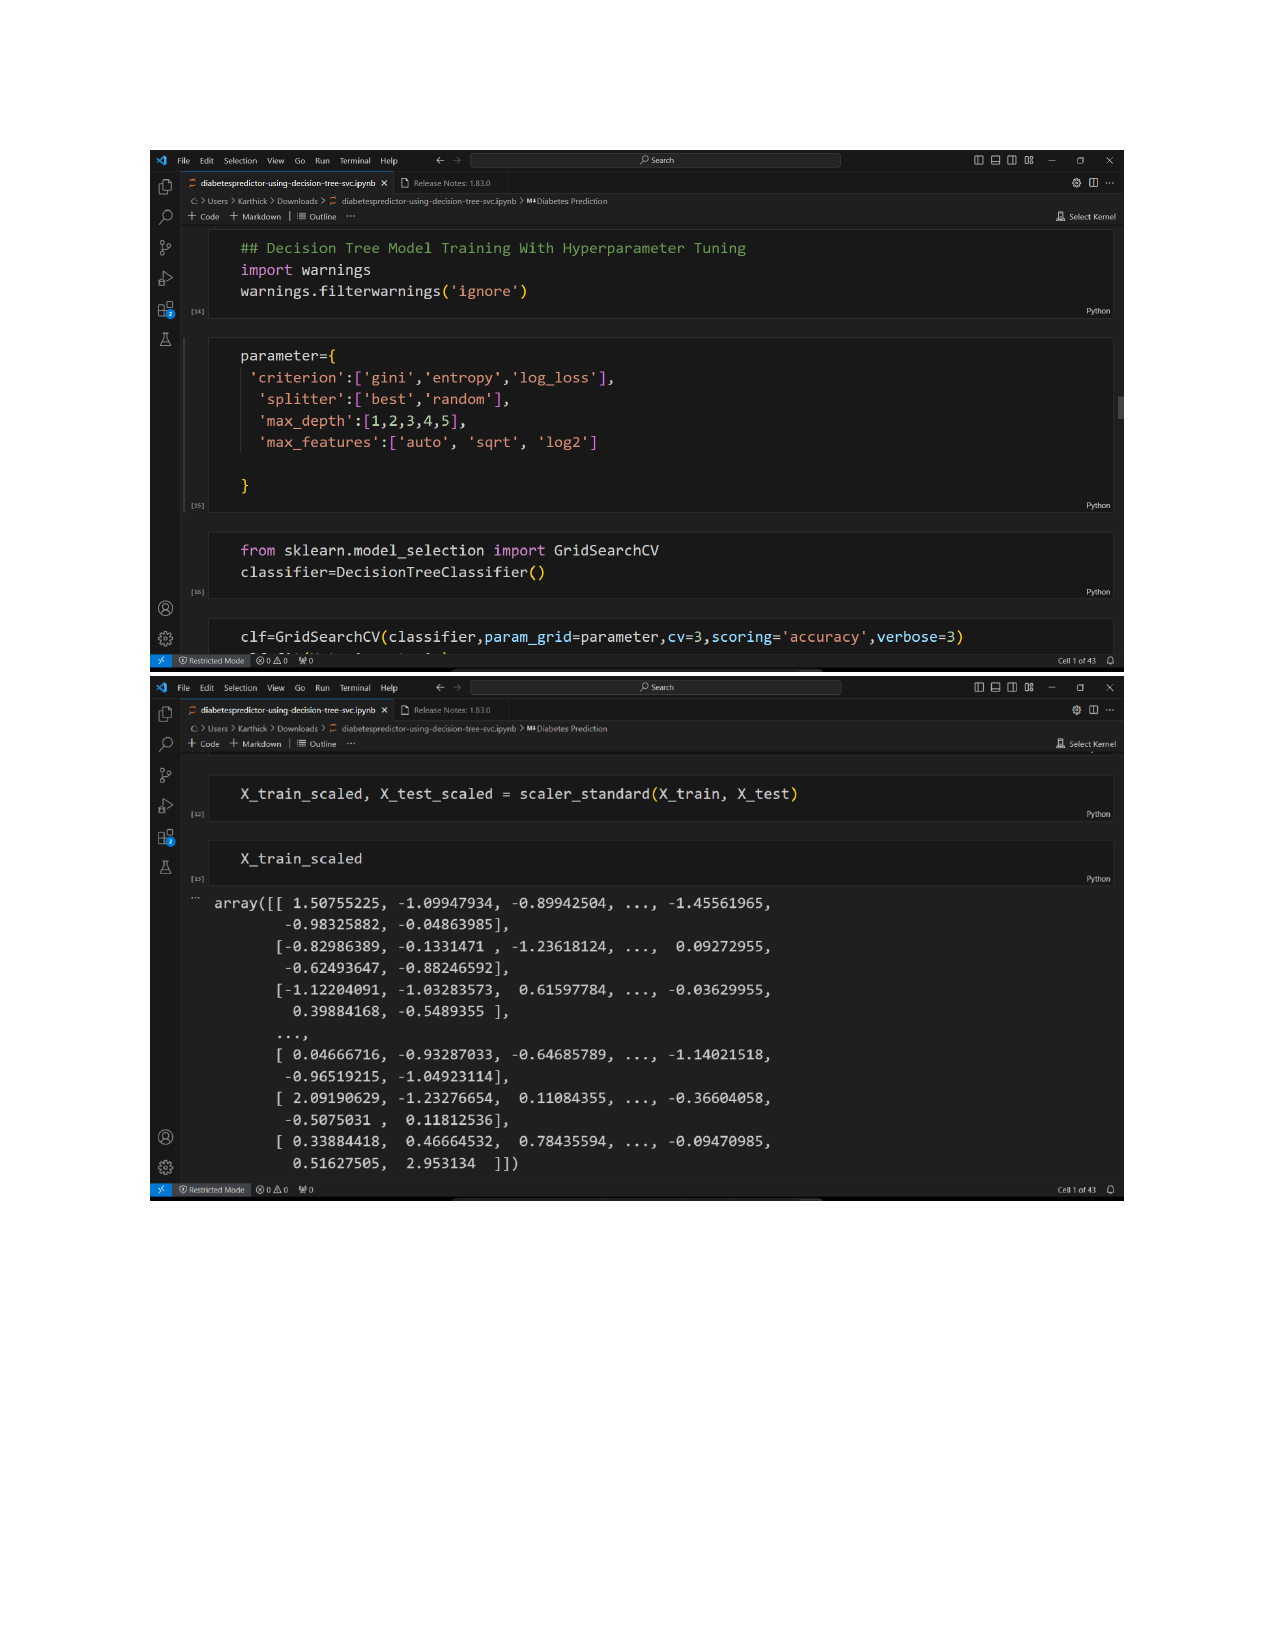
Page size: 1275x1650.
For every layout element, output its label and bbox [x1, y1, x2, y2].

picture [150, 150, 1124, 672]
picture [150, 676, 1124, 1201]
